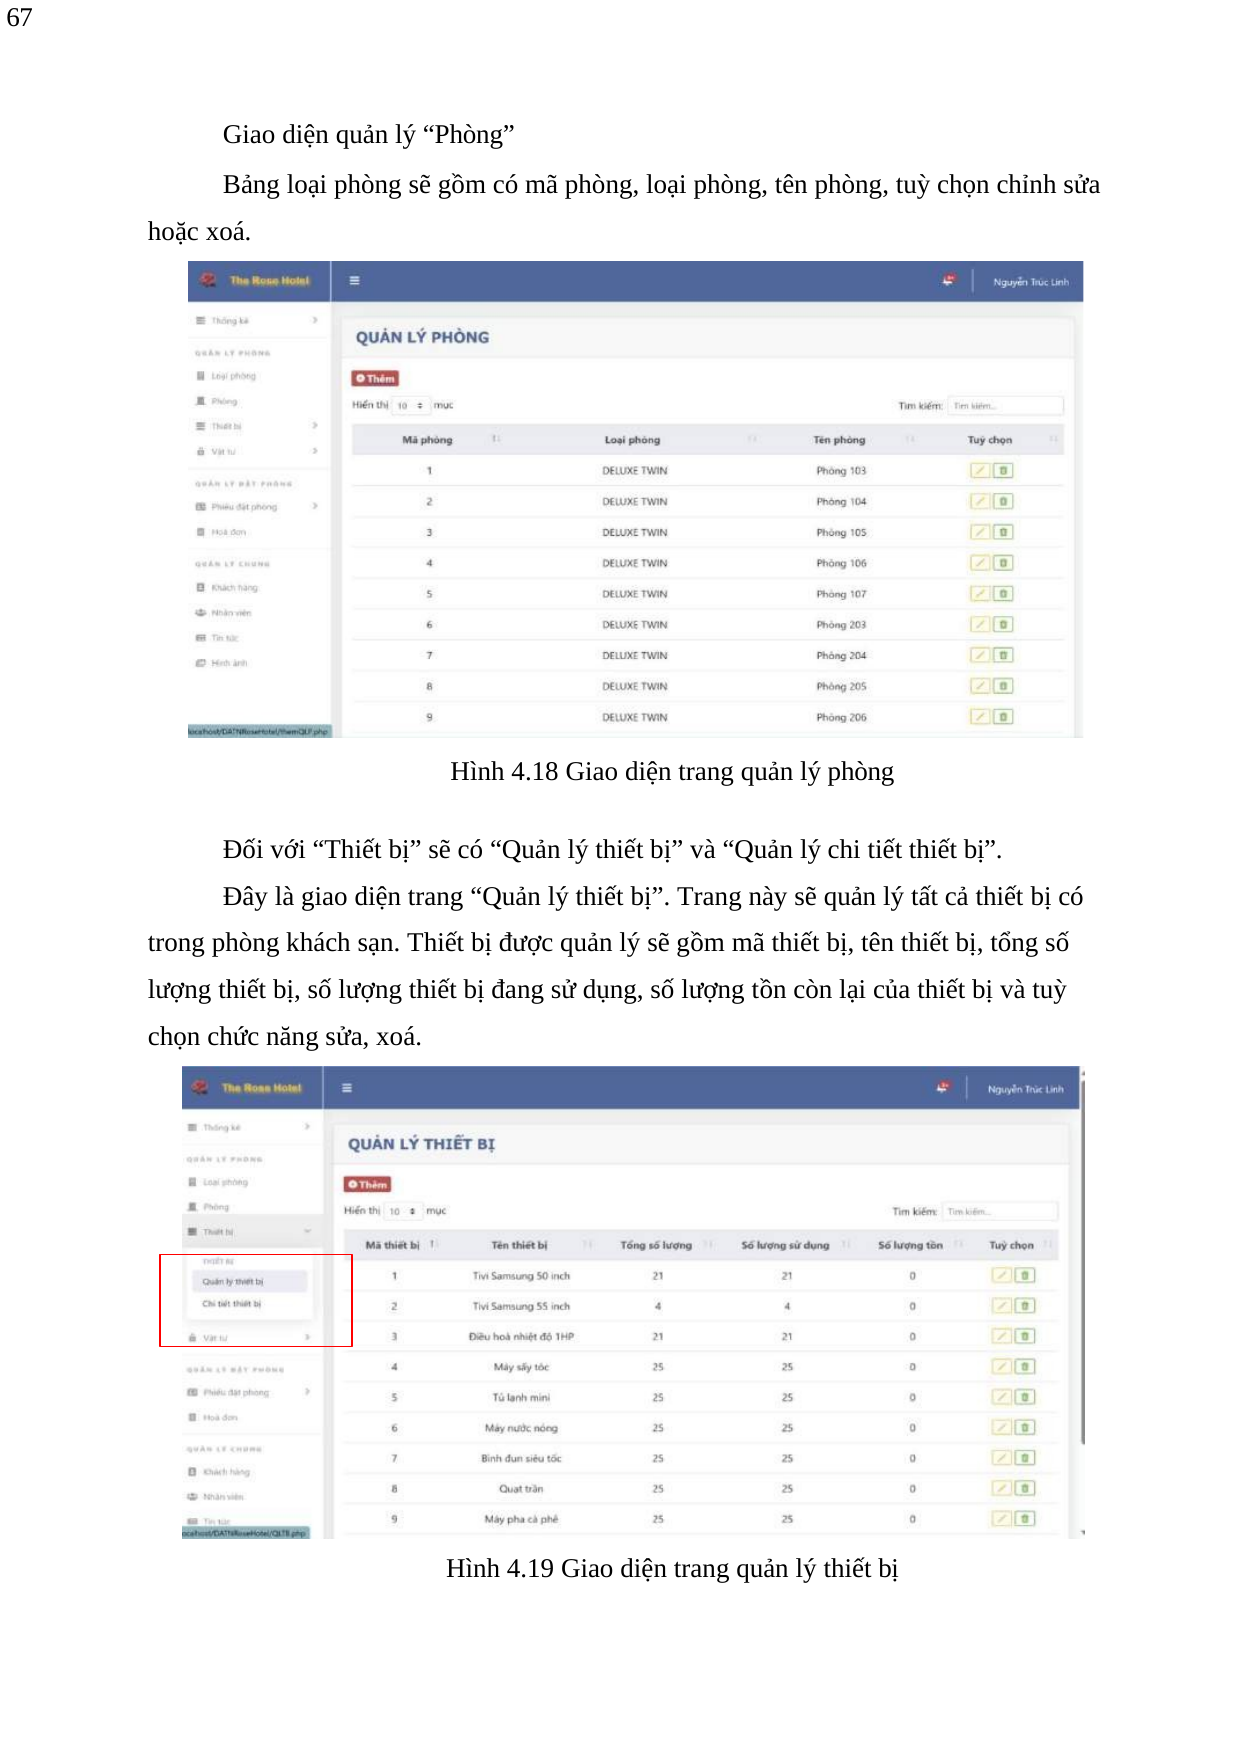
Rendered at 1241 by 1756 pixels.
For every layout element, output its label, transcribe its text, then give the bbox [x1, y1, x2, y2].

text Bảng loại phòng sẽ gồm có mã phòng, loại phòng, tên phòng, tuỳ chọn chỉnh sửa hoặc xoá. [148, 169, 1122, 246]
picture [188, 261, 1084, 738]
picture [182, 1255, 351, 1346]
picture [182, 1066, 1085, 1539]
text Giao diện quản lý “Phòng” [223, 118, 1201, 149]
text Hình 4.19 Giao diện trang quản lý thiết bị [144, 1552, 1201, 1583]
text Đối với “Thiết bị” sẽ có “Quản lý thiết bị” và “Quản lý chi tiết thiết bị”. [223, 833, 1201, 864]
text Hình 4.18 Giao diện trang quản lý phòng [144, 755, 1201, 787]
text Đây là giao diện trang “Quản lý thiết bị”. Trang này sẽ quản lý tất cả thiết bị có trong phòng khách sạn. Thiết bị được quản lý sẽ gồm mã thiết bị, tên thiết bị, tổng số lượng thiết bị, số lượng thiết bị đang sử dụng, số lượng tồn còn lại của thiết bị và tuỳ chọn chức năng sửa, xoá. [148, 880, 1117, 1051]
